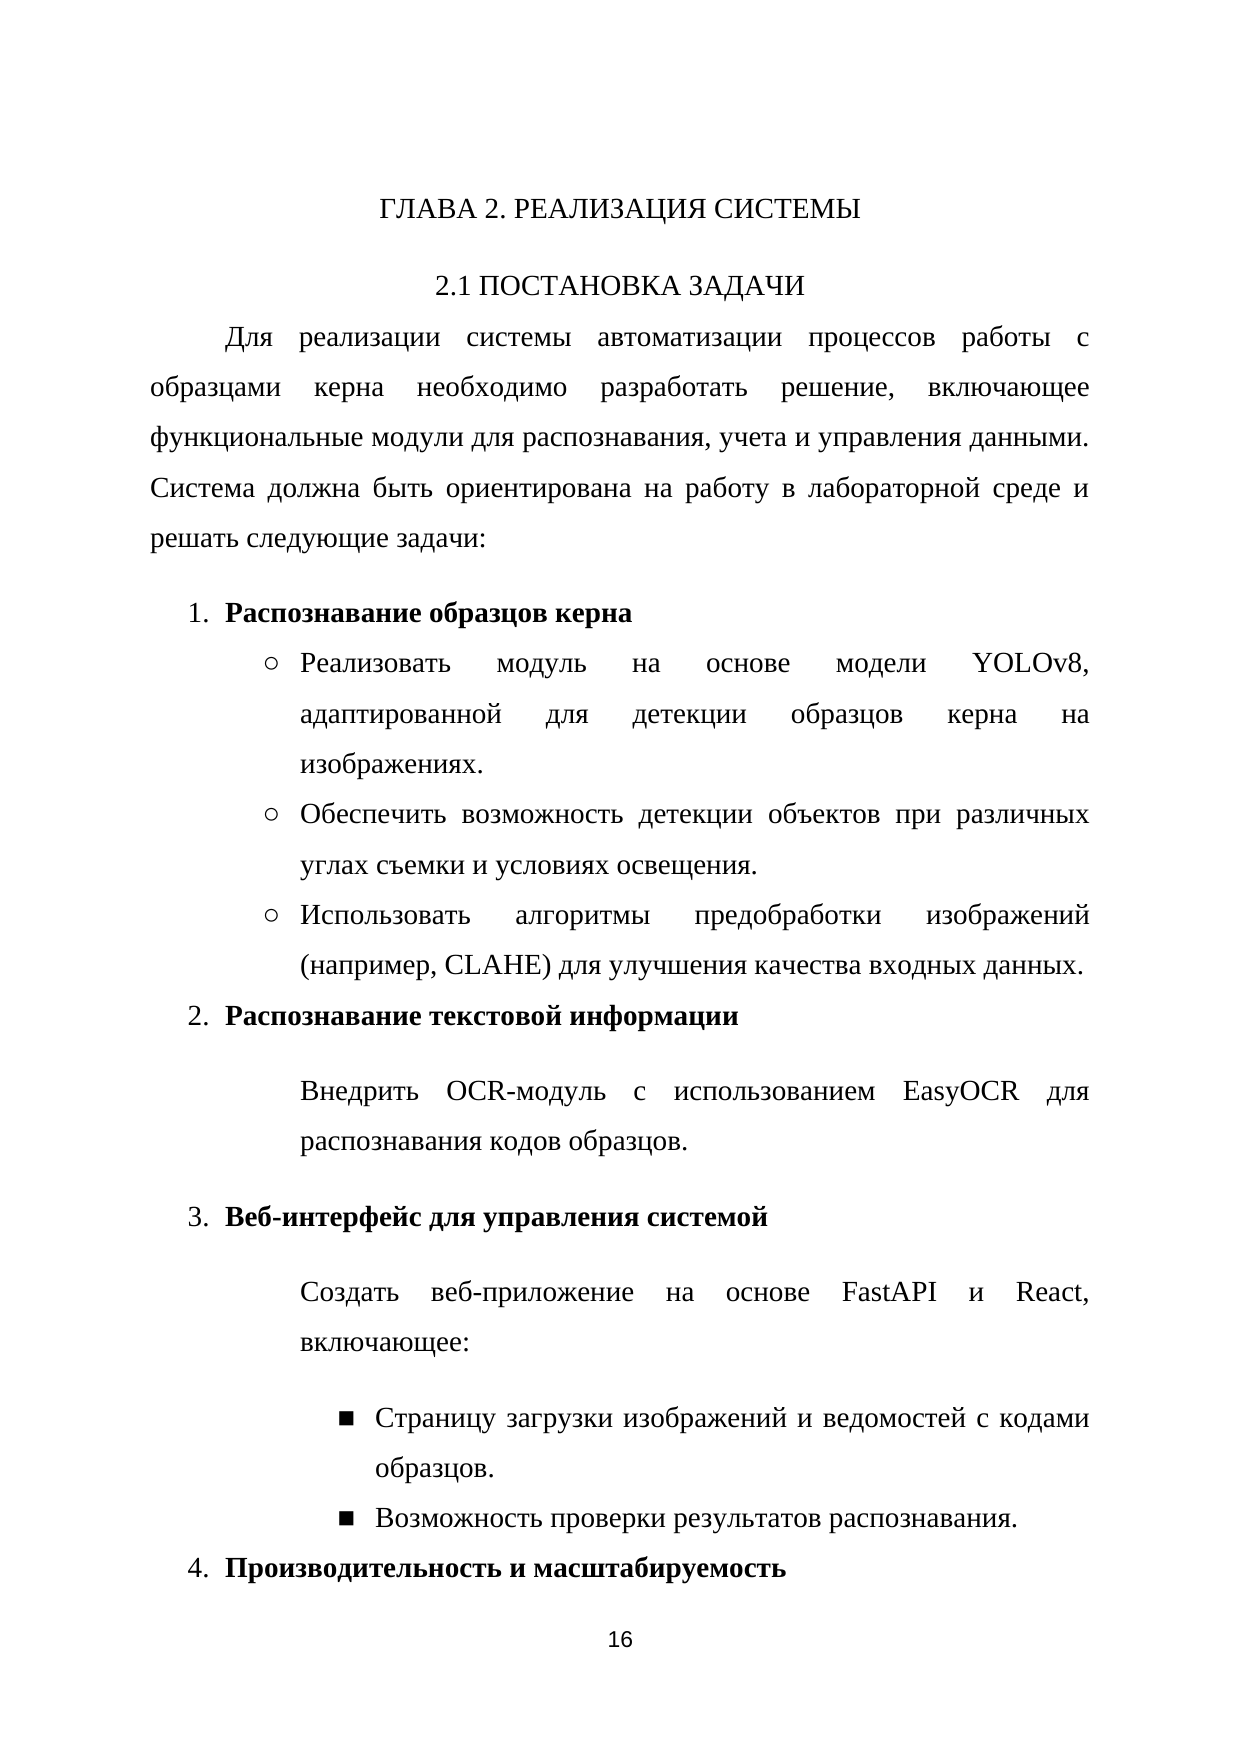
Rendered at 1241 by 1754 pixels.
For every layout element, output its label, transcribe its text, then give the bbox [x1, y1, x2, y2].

list Возможность проверки результатов распознавания. [337, 1500, 1090, 1534]
list Страницу загрузки изображений и ведомостей с кодами образцов. [337, 1400, 1090, 1483]
list Реализовать модуль на основе модели YOLOv8, адаптированной для детекции образцов керна на изображениях. [262, 646, 1090, 780]
list Производительность и масштабируемость [187, 1551, 1090, 1584]
list Использовать алгоритмы предобработки изображений (например, CLAHE) для улучшения качества входных данных. [262, 897, 1090, 981]
text Создать веб-приложение на основе FastAPI и React, включающее: [300, 1274, 1090, 1358]
list Распознавание текстовой информации [187, 998, 1090, 1031]
list Распознавание образцов керна [187, 595, 1090, 629]
subtitle 2.1 ПОСТАНОВКА ЗАДАЧИ [150, 268, 1090, 301]
text Для реализации системы автоматизации процессов работы с образцами керна необходимо разработать решение, включающее функциональные модули для распознавания, учета и управления данными. Система должна быть ориентирована на работу в лабораторной среде и решать следующие задачи: [150, 319, 1090, 553]
list Веб-интерфейс для управления системой [187, 1199, 1090, 1232]
subtitle ГЛАВА 2. РЕАЛИЗАЦИЯ СИСТЕМЫ [150, 192, 1090, 225]
text Внедрить OCR-модуль с использованием EasyOCR для распознавания кодов образцов. [300, 1073, 1090, 1157]
list Обеспечить возможность детекции объектов при различных углах съемки и условиях освещения. [262, 797, 1090, 880]
